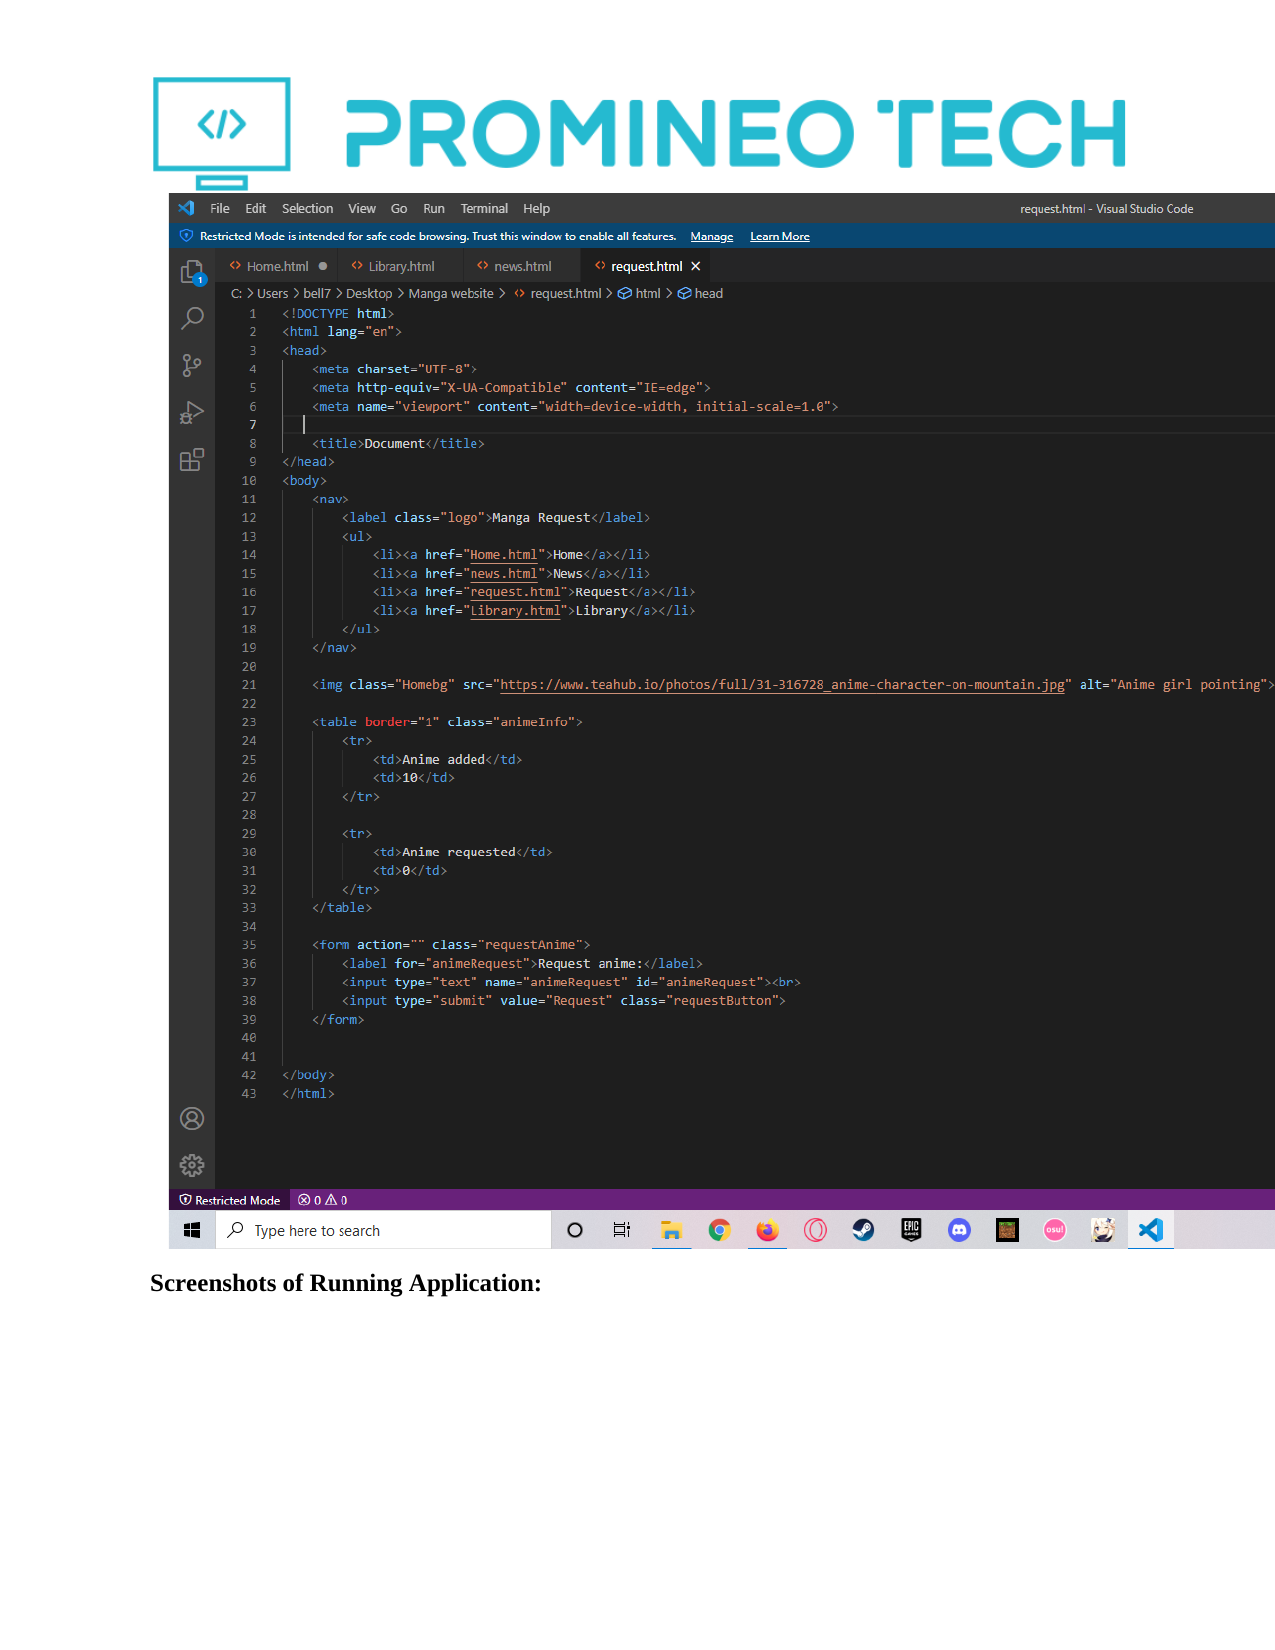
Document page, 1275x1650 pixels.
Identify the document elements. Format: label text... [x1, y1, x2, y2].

picture [150, 75, 1125, 194]
text Screenshots of Running Application: [150, 1268, 1125, 1296]
